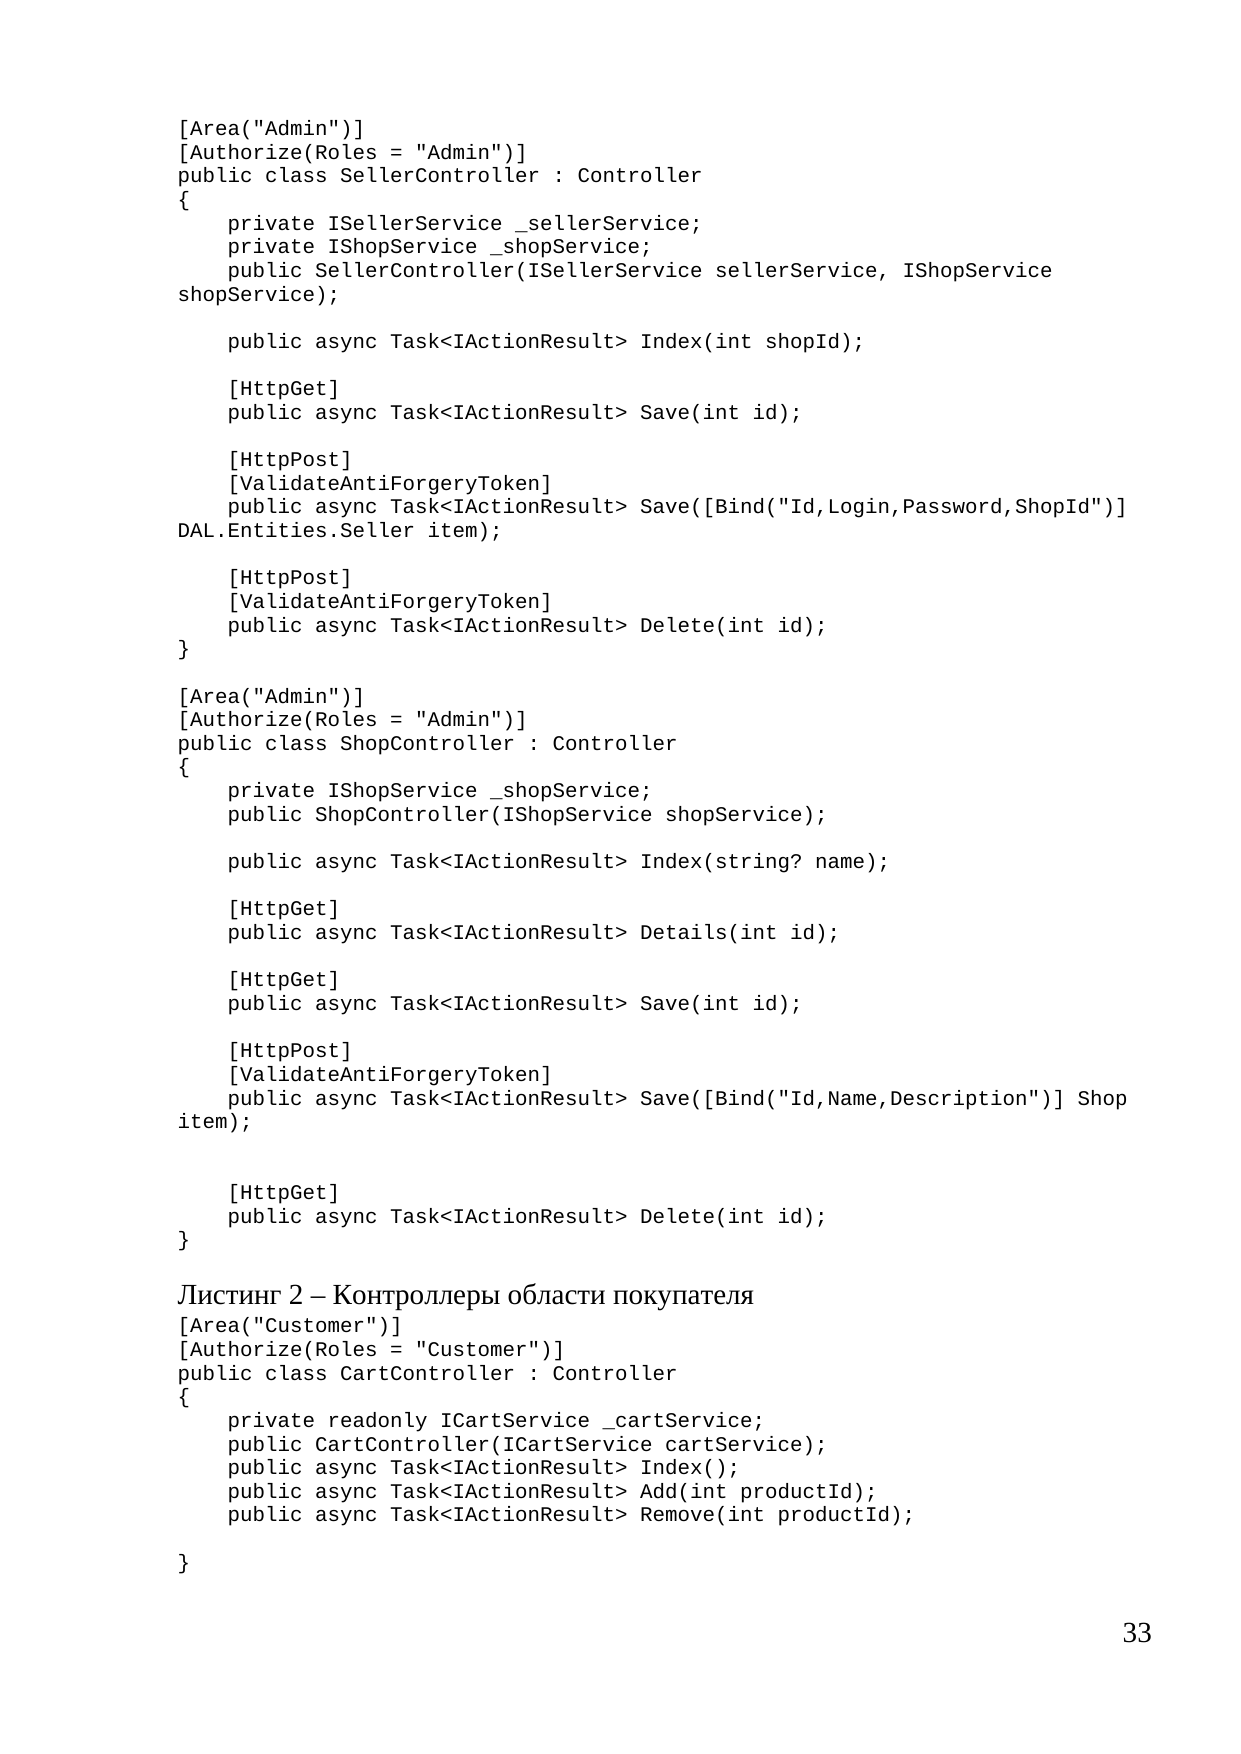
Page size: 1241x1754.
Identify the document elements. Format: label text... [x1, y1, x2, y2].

text public async Task<IActionResult> Index(); [177, 1457, 1152, 1481]
text [HttpPost] [177, 449, 1152, 473]
text public async Task<IActionResult> Save([Bind("Id,Login,Password,ShopId")] DAL.Entities.Seller item); [177, 496, 1152, 544]
text [Authorize(Roles = "Admin")] [177, 142, 1152, 165]
list } [177, 1552, 1152, 1575]
list Листинг 2 – Контроллеры области покупателя [177, 1277, 1152, 1310]
text { [177, 1386, 1152, 1410]
text [ValidateAntiForgeryToken] [177, 473, 1152, 496]
text } [177, 638, 1152, 662]
text [HttpGet] [177, 898, 1152, 922]
text public async Task<IActionResult> Save(int id); [177, 993, 1152, 1017]
text } [177, 1229, 1152, 1253]
text { [177, 757, 1152, 780]
text public async Task<IActionResult> Delete(int id); [177, 1206, 1152, 1229]
text private readonly ICartService _cartService; [177, 1410, 1152, 1433]
text public async Task<IActionResult> Save([Bind("Id,Name,Description")] Shop item); [177, 1088, 1152, 1135]
text [HttpGet] [177, 378, 1152, 402]
text [ValidateAntiForgeryToken] [177, 1064, 1152, 1088]
text public CartController(ICartService cartService); [177, 1433, 1152, 1457]
text public async Task<IActionResult> Remove(int productId); [177, 1504, 1152, 1528]
text [HttpGet] [177, 1182, 1152, 1206]
text private IShopService _shopService; [177, 236, 1152, 260]
text [Area("Admin")] [177, 118, 1152, 142]
text public async Task<IActionResult> Index(string? name); [177, 851, 1152, 875]
text public async Task<IActionResult> Delete(int id); [177, 615, 1152, 638]
text [HttpPost] [177, 1040, 1152, 1064]
text public async Task<IActionResult> Save(int id); [177, 402, 1152, 426]
text [Authorize(Roles = "Customer")] [177, 1339, 1152, 1363]
text [Area("Admin")] [177, 686, 1152, 709]
text [ValidateAntiForgeryToken] [177, 591, 1152, 615]
text { [177, 189, 1152, 213]
text [Area("Customer")] [177, 1315, 1152, 1339]
text private ISellerService _sellerService; [177, 213, 1152, 236]
text [HttpGet] [177, 969, 1152, 993]
text public async Task<IActionResult> Details(int id); [177, 922, 1152, 946]
text public class CartController : Controller [177, 1363, 1152, 1386]
text [HttpPost] [177, 567, 1152, 591]
text public class SellerController : Controller [177, 165, 1152, 189]
text public async Task<IActionResult> Index(int shopId); [177, 331, 1152, 354]
text public class ShopController : Controller [177, 733, 1152, 757]
text public async Task<IActionResult> Add(int productId); [177, 1481, 1152, 1504]
text public ShopController(IShopService shopService); [177, 804, 1152, 827]
text private IShopService _shopService; [177, 780, 1152, 804]
text [Authorize(Roles = "Admin")] [177, 709, 1152, 733]
text public SellerController(ISellerService sellerService, IShopService shopService); [177, 260, 1152, 307]
